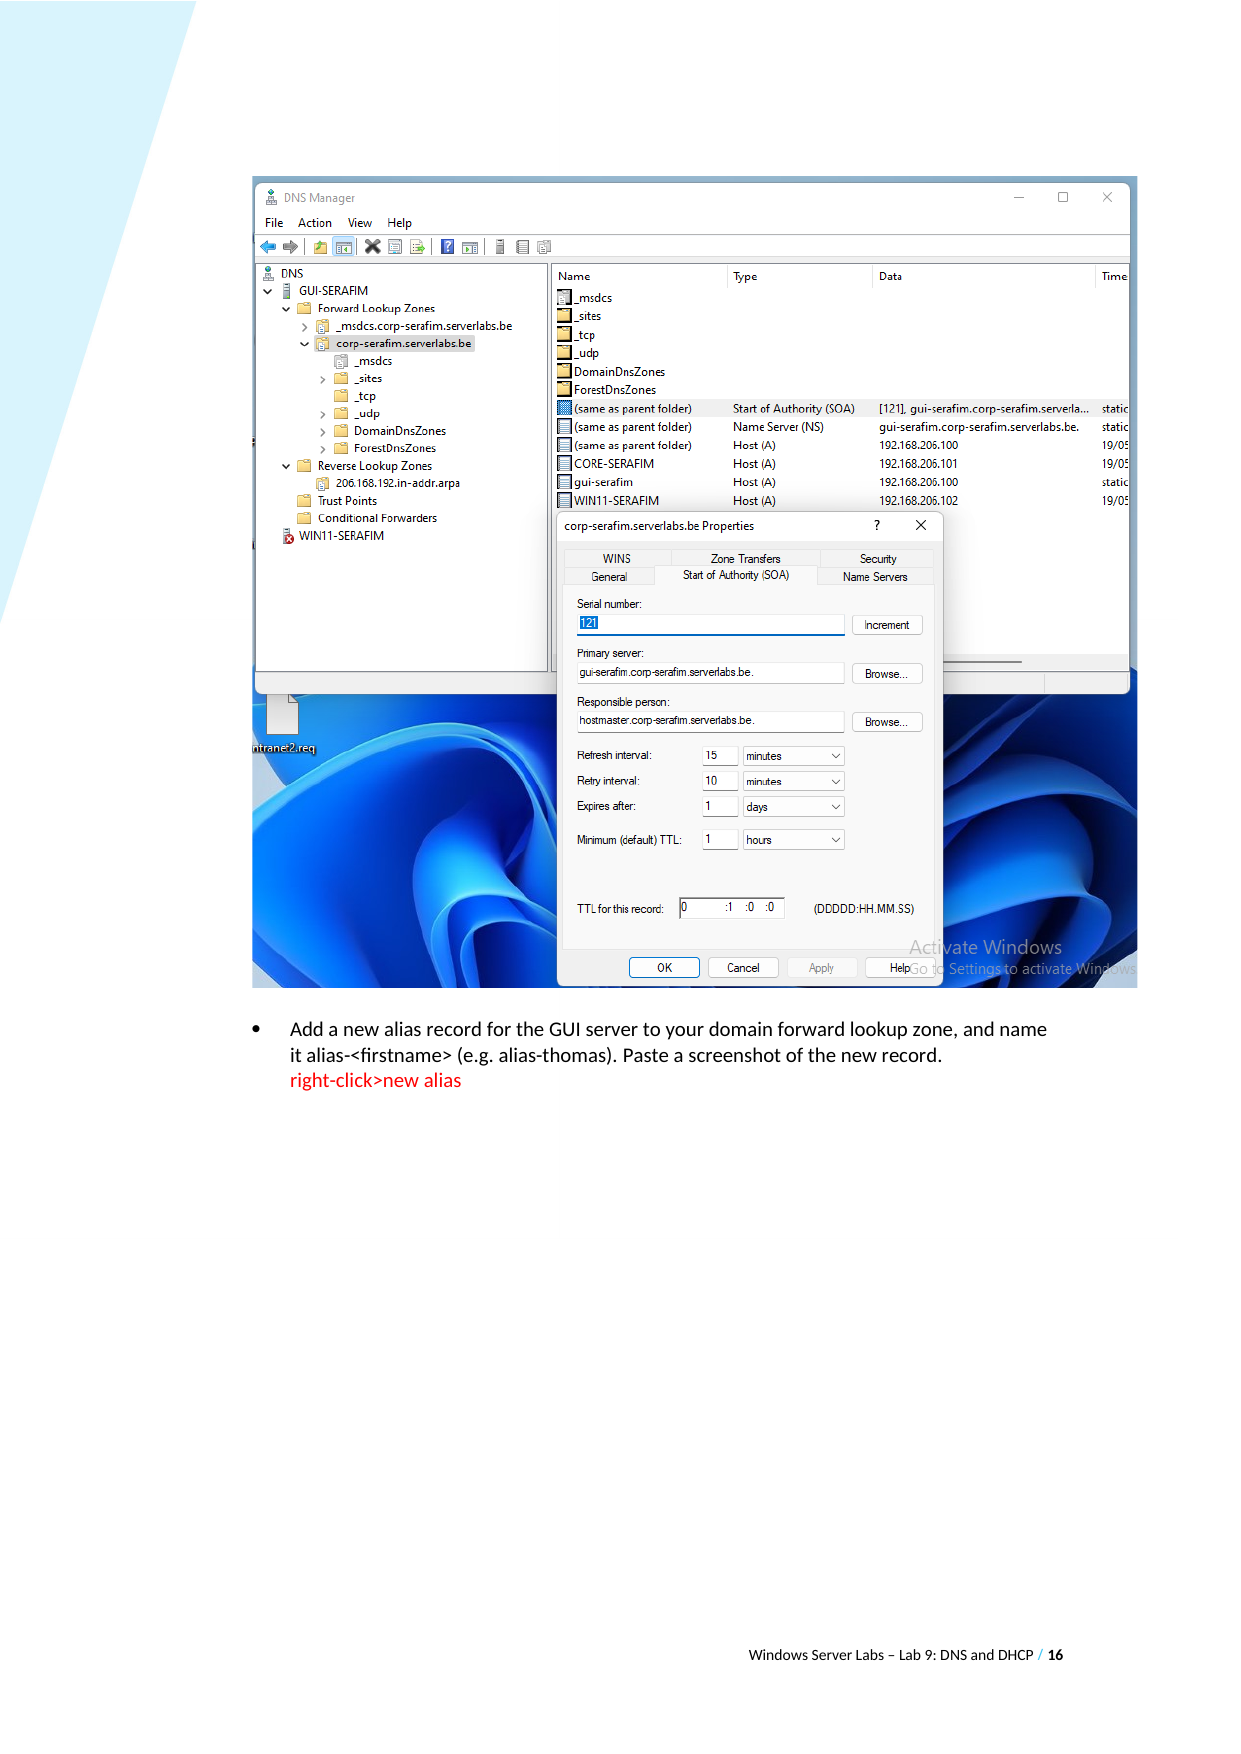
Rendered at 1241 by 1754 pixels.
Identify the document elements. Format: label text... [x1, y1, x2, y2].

list right-click>new alias [290, 1067, 1063, 1093]
list Add a new alias record for the GUI server to your domain forward lookup zone, and name it alias-<firstname> (e.g. alias-thomas). Paste a screenshot of the new record. [252, 1017, 1063, 1067]
picture [0, 1, 1179, 1239]
